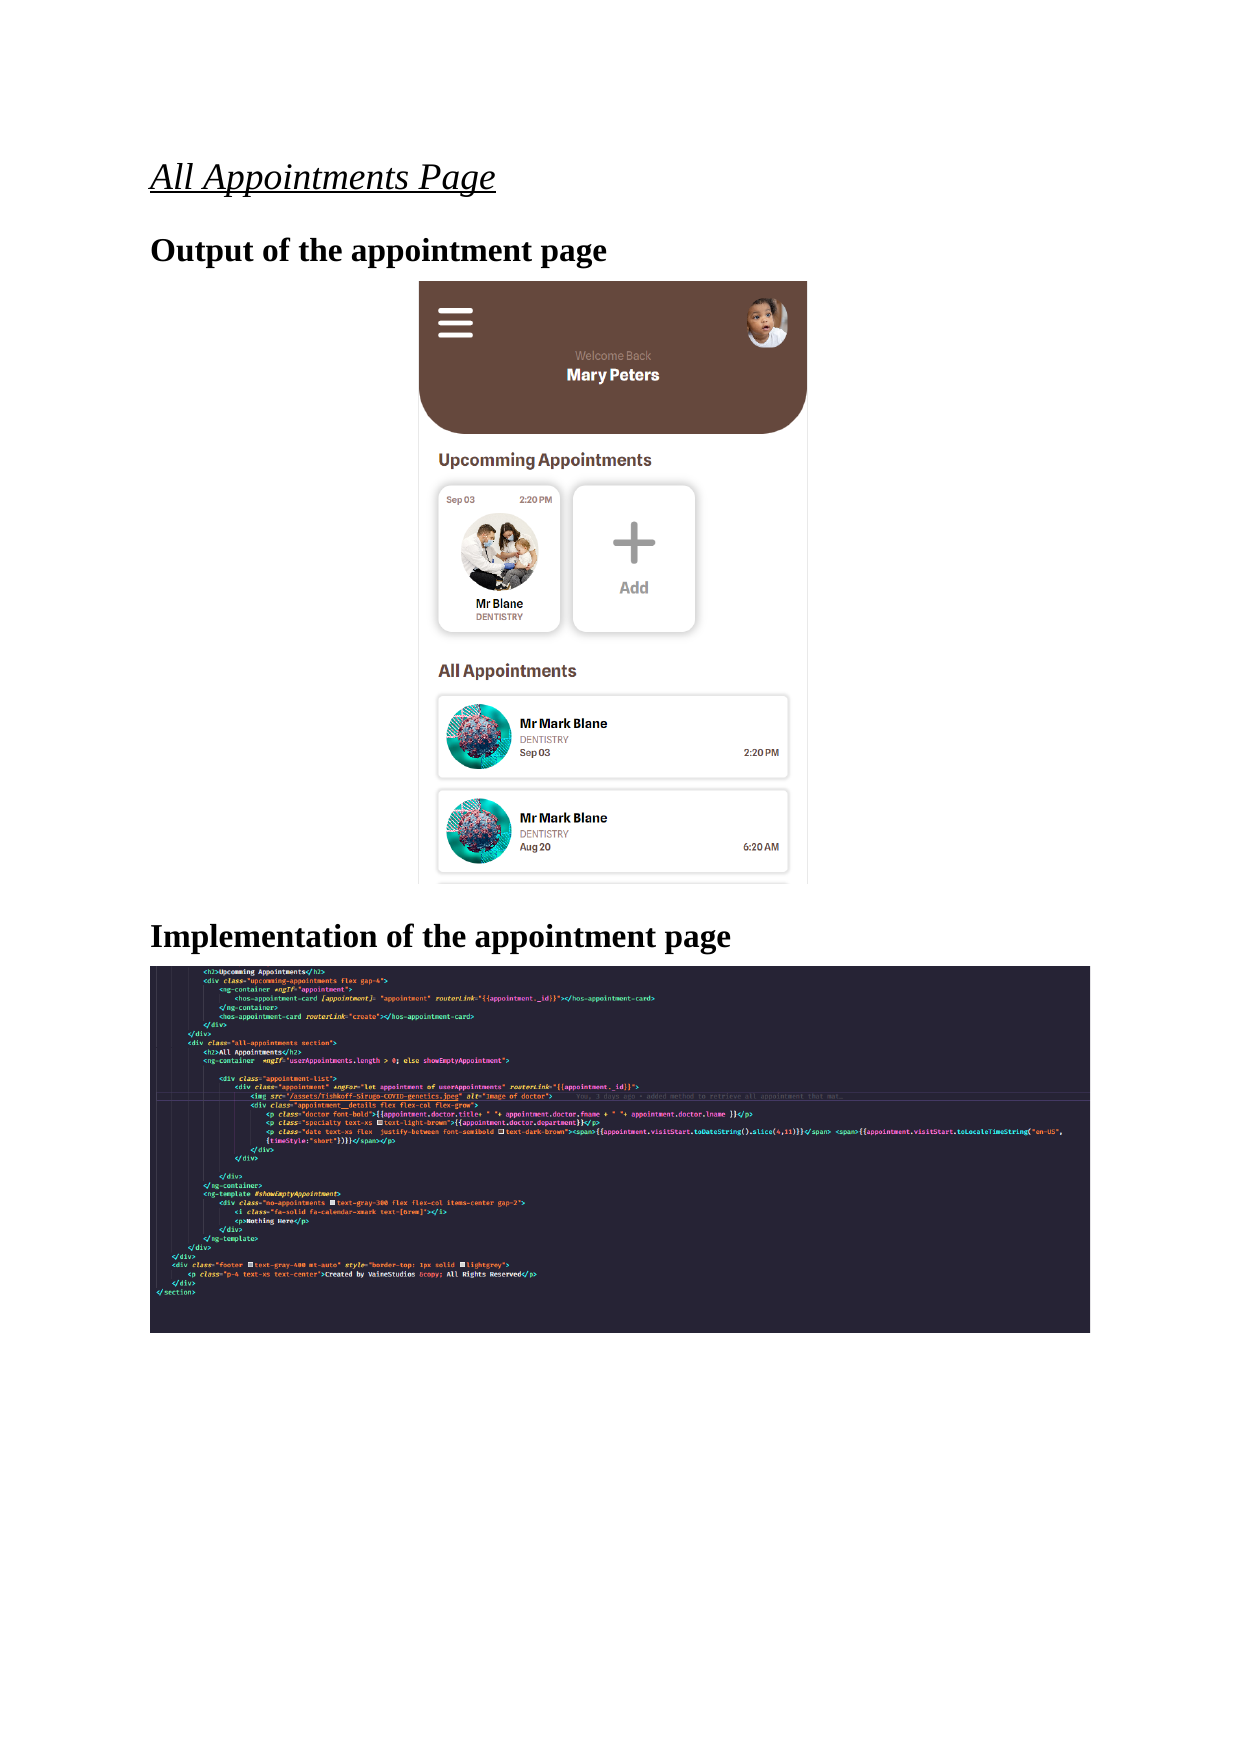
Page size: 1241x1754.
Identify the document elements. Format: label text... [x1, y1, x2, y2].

subtitle Output of the appointment page [150, 230, 1090, 268]
subtitle Implementation of the appointment page [150, 916, 1090, 954]
picture [150, 966, 1091, 1333]
picture [150, 281, 1091, 884]
subtitle All Appointments Page [150, 154, 1090, 197]
